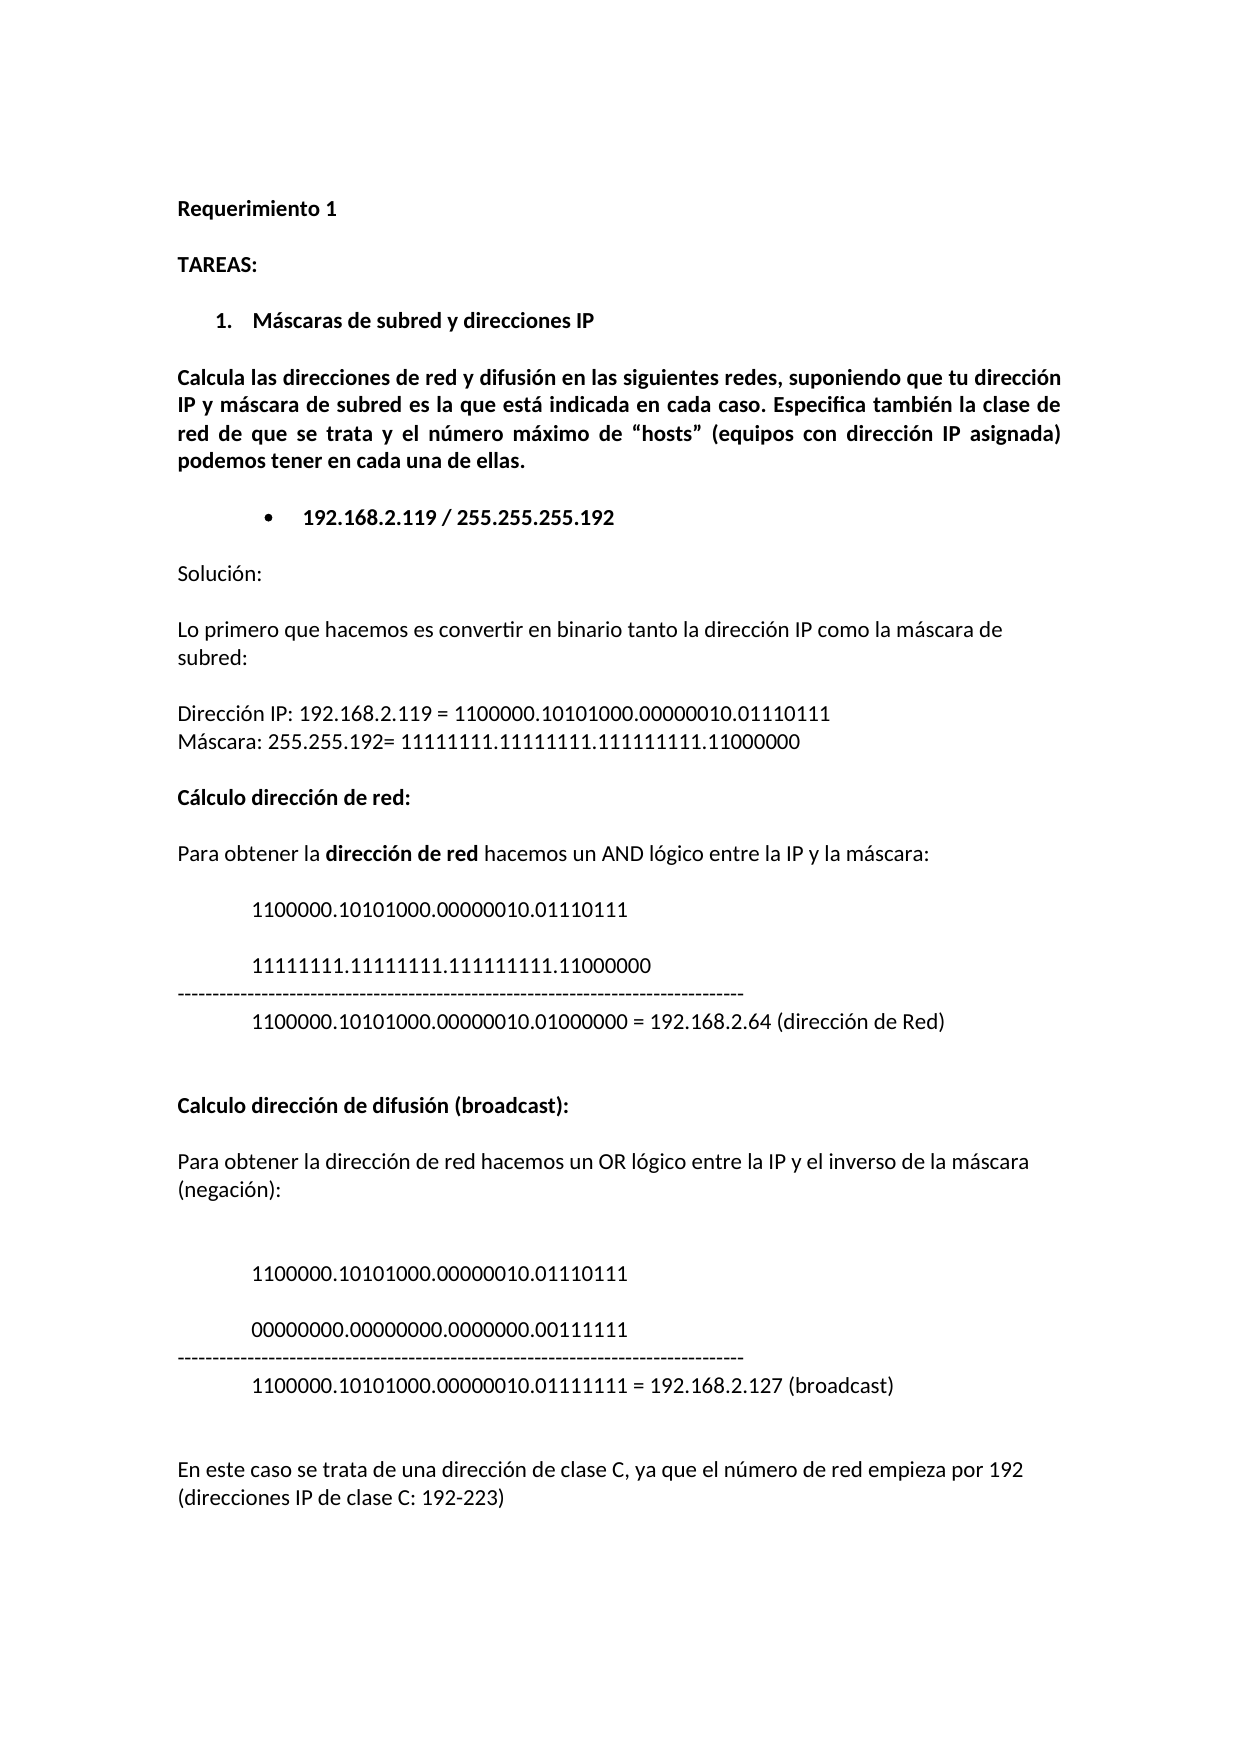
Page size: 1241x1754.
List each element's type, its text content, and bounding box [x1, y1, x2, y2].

text Dirección IP: 192.168.2.119 = 1100000.10101000.00000010.01110111 [177, 699, 1038, 727]
text Calcula las direcciones de red y difusión en las siguientes redes, suponiendo que tu dirección IP y máscara de subred es la que está indicada en cada caso. Especifica también la clase de red de que se trata y el número máximo de “hosts” (equipos con dirección IP asignada) podemos tener en cada una de ellas. [177, 363, 1063, 475]
text 1100000.10101000.00000010.01110111 [177, 895, 1038, 923]
text Solución: [177, 559, 1038, 587]
text --------------------------------------------------------------------------------- [177, 979, 1038, 1007]
text Para obtener la dirección de red hacemos un OR lógico entre la IP y el inverso de la máscara (negación): [177, 1147, 1038, 1203]
list Máscaras de subred y direcciones IP [215, 307, 1038, 334]
text Para obtener la dirección de red hacemos un AND lógico entre la IP y la máscara: [177, 839, 1038, 867]
text 1100000.10101000.00000010.01111111 = 192.168.2.127 (broadcast) [177, 1371, 1038, 1399]
text Máscara: 255.255.192= 11111111.11111111.111111111.11000000 [177, 727, 1038, 755]
text 00000000.00000000.0000000.00111111 [177, 1315, 1038, 1343]
text 1100000.10101000.00000010.01110111 [177, 1259, 1038, 1287]
text Calculo dirección de difusión (broadcast): [177, 1091, 1038, 1119]
text TAREAS: [177, 251, 1063, 278]
text En este caso se trata de una dirección de clase C, ya que el número de red empieza por 192 (direcciones IP de clase C: 192-223) [177, 1455, 1038, 1511]
text Lo primero que hacemos es convertir en binario tanto la dirección IP como la máscara de subred: [177, 615, 1038, 671]
text Cálculo dirección de red: [177, 783, 1038, 811]
list 192.168.2.119 / 255.255.255.192 [265, 503, 1038, 531]
text Requerimiento 1 [177, 194, 1063, 222]
text --------------------------------------------------------------------------------- [177, 1343, 1038, 1371]
text 1100000.10101000.00000010.01000000 = 192.168.2.64 (dirección de Red) [191, 1007, 1038, 1035]
text 11111111.11111111.111111111.11000000 [177, 951, 1038, 979]
